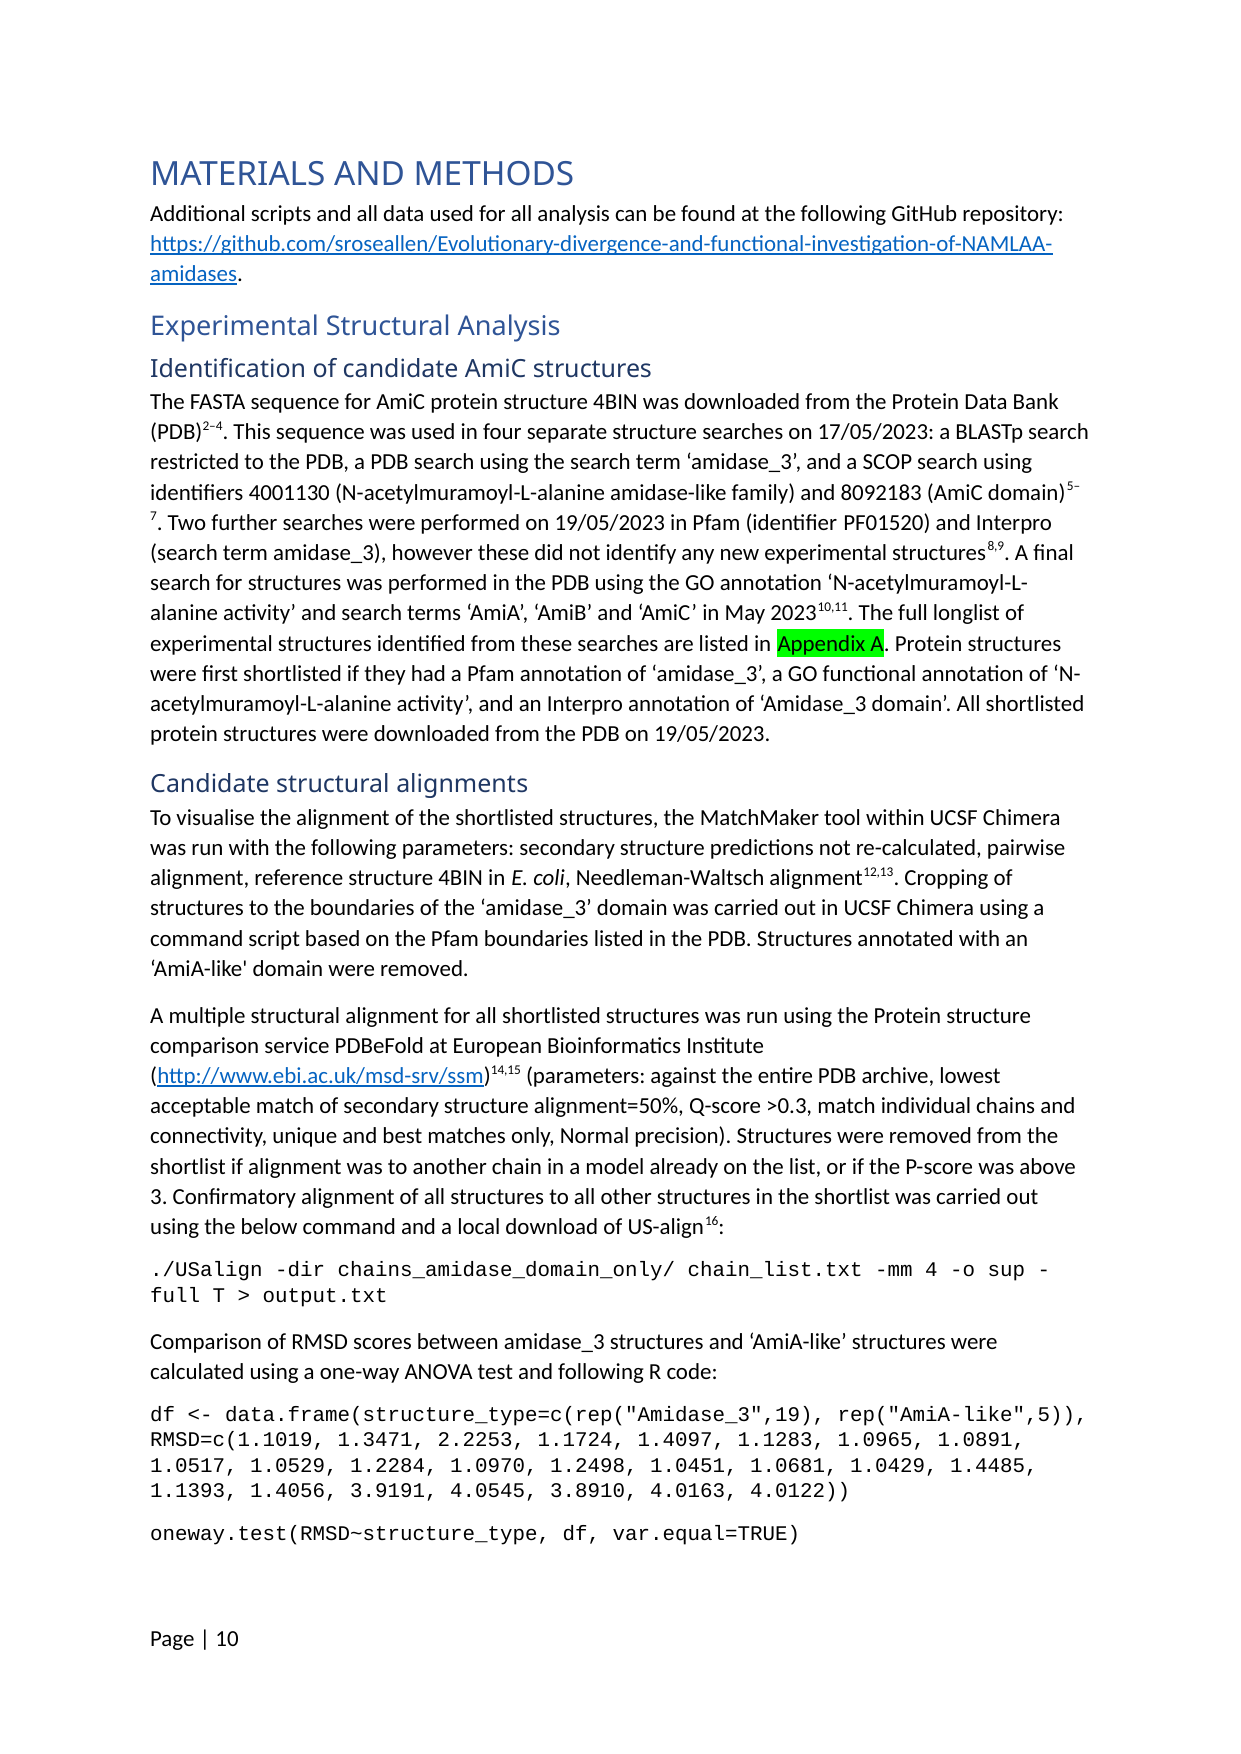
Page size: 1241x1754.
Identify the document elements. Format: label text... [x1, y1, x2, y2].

subtitle Experimental Structural Analysis [150, 306, 1090, 343]
text ./USalign -dir chains_amidase_domain_only/ chain_list.txt -mm 4 -o sup -full T > output.txt [150, 1259, 1090, 1308]
text oneway.test(RMSD~structure_type, df, var.equal=TRUE) [150, 1523, 1090, 1546]
text The FASTA sequence for AmiC protein structure 4BIN was downloaded from the Protein Data Bank (PDB)2–4. This sequence was used in four separate structure searches on 17/05/2023: a BLASTp search restricted to the PDB, a PDB search using the search term ‘amidase_3’, and a SCOP search using identifiers 4001130 (N-acetylmuramoyl-L-alanine amidase-like family) and 8092183 (AmiC domain)5–7. Two further searches were performed on 19/05/2023 in Pfam (identifier PF01520) and Interpro (search term amidase_3), however these did not identify any new experimental structures8,9. A final search for structures was performed in the PDB using the GO annotation ‘N-acetylmuramoyl-L-alanine activity’ and search terms ‘AmiA’, ‘AmiB’ and ‘AmiC’ in May 202310,11. The full longlist of experimental structures identified from these searches are listed in Appendix A. Protein structures were first shortlisted if they had a Pfam annotation of ‘amidase_3’, a GO functional annotation of ‘N-acetylmuramoyl-L-alanine activity’, and an Interpro annotation of ‘Amidase_3 domain’. All shortlisted protein structures were downloaded from the PDB on 19/05/2023. [150, 387, 1090, 747]
text To visualise the alignment of the shortlisted structures, the MatchMaker tool within UCSF Chimera was run with the following parameters: secondary structure predictions not re-calculated, pairwise alignment, reference structure 4BIN in E. coli, Needleman-Waltsch alignment12,13. Cropping of structures to the boundaries of the ‘amidase_3’ domain was carried out in UCSF Chimera using a command script based on the Pfam boundaries listed in the PDB. Structures annotated with an ‘AmiA-like' domain were removed. [150, 803, 1090, 982]
text Comparison of RMSD scores between amidase_3 structures and ‘AmiA-like’ structures were calculated using a one-way ANOVA test and following R code: [150, 1327, 1090, 1385]
subtitle Candidate structural alignments [150, 766, 1090, 800]
text Additional scripts and all data used for all analysis can be found at the following GitHub repository: https://github.com/sroseallen/Evolutionary-divergence-and-functional-investigation-of-NAMLAA-amidases. [150, 199, 1090, 287]
subtitle Identification of candidate AmiC structures [150, 350, 1090, 384]
text A multiple structural alignment for all shortlisted structures was run using the Protein structure comparison service PDBeFold at European Bioinformatics Institute (http://www.ebi.ac.uk/msd-srv/ssm)14,15 (parameters: against the entire PDB archive, lowest acceptable match of secondary structure alignment=50%, Q-score >0.3, match individual chains and connectivity, unique and best matches only, Normal precision). Structures were removed from the shortlist if alignment was to another chain in a model already on the list, or if the P-score was above 3. Confirmatory alignment of all structures to all other structures in the shortlist was carried out using the below command and a local download of US-align16: [150, 1001, 1090, 1240]
subtitle MATERIALS AND METHODS [150, 150, 1090, 195]
text df <- data.frame(structure_type=c(rep("Amidase_3",19), rep("AmiA-like",5)), RMSD=c(1.1019, 1.3471, 2.2253, 1.1724, 1.4097, 1.1283, 1.0965, 1.0891, 1.0517, 1.0529, 1.2284, 1.0970, 1.2498, 1.0451, 1.0681, 1.0429, 1.4485, 1.1393, 1.4056, 3.9191, 4.0545, 3.8910, 4.0163, 4.0122)) [150, 1404, 1090, 1504]
